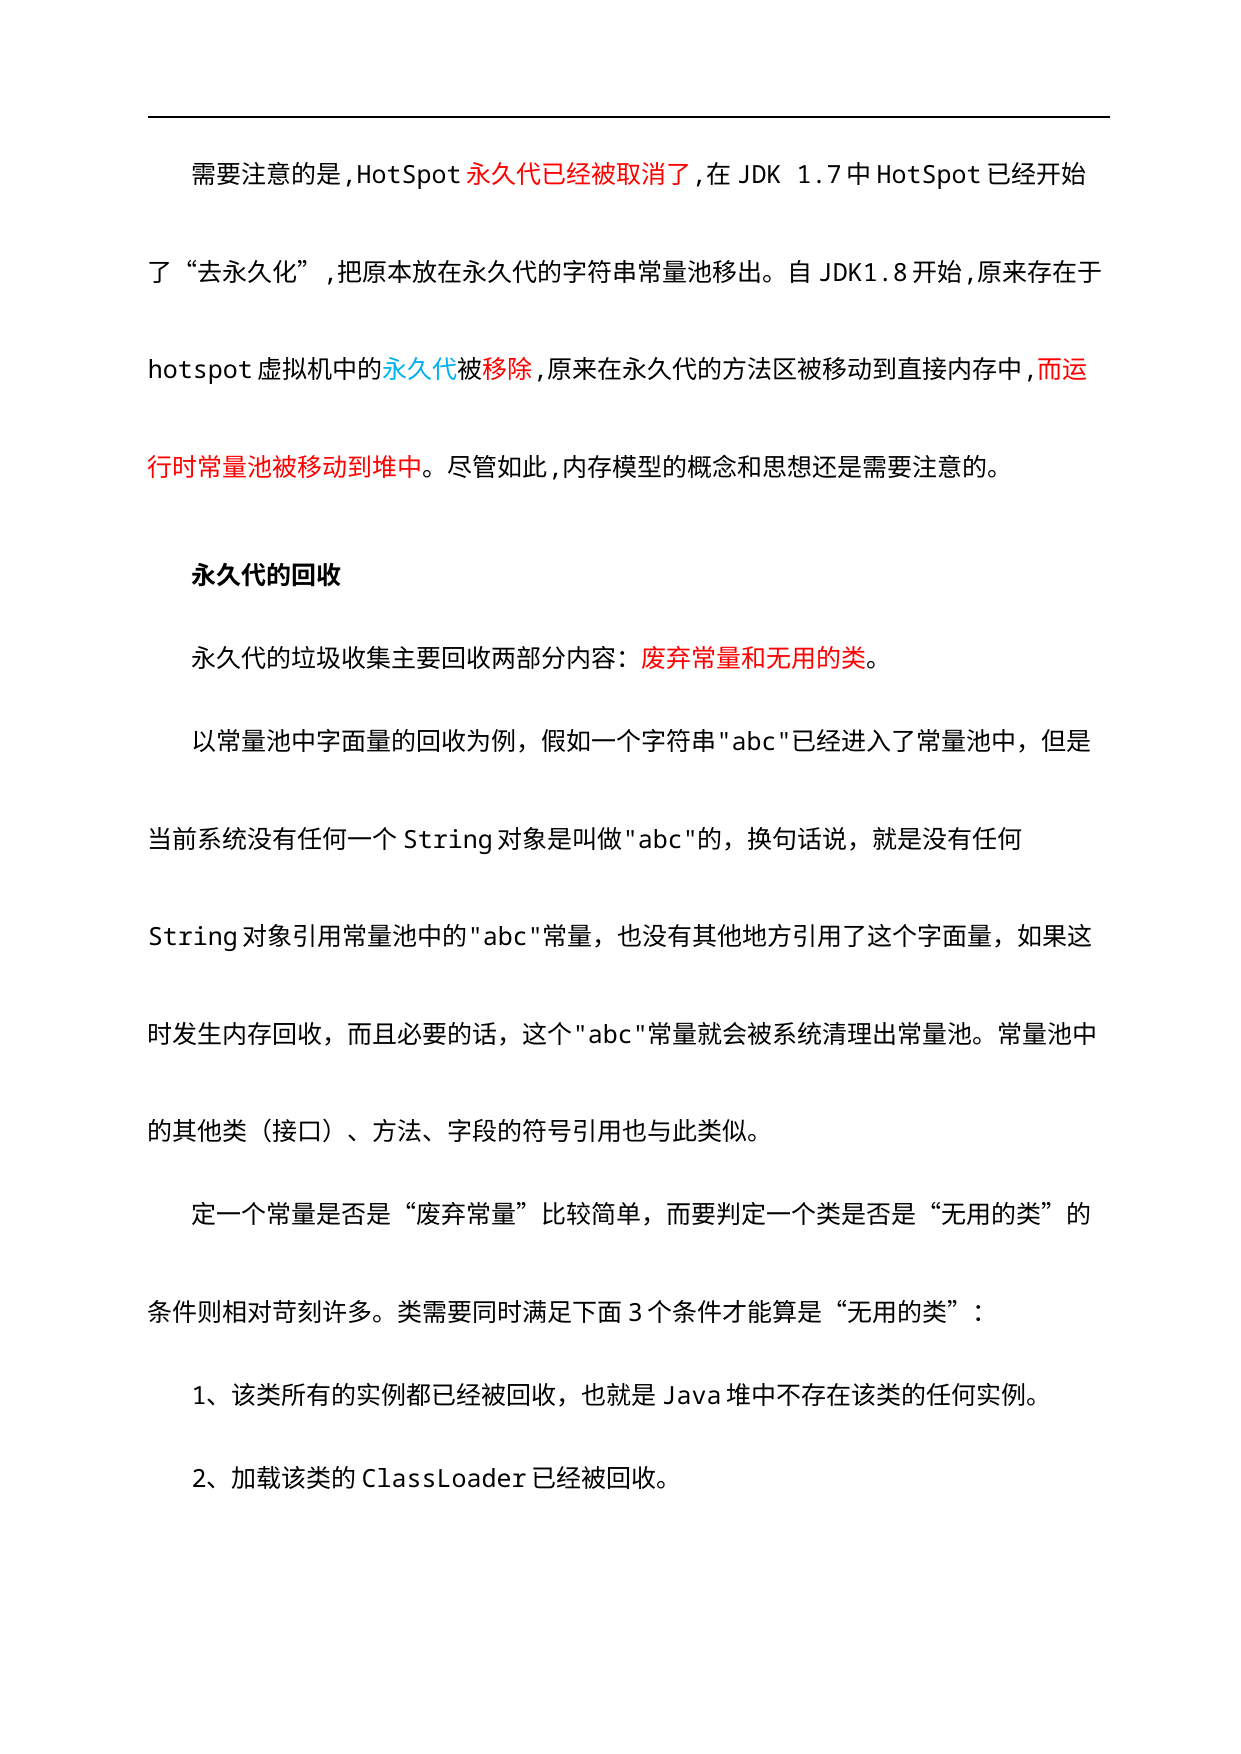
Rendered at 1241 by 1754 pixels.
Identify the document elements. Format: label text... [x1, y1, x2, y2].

text 以常量池中字面量的回收为例，假如一个字符串"abc"已经进入了常量池中，但是当前系统没有任何一个String对象是叫做"abc"的，换句话说，就是没有任何String对象引用常量池中的"abc"常量，也没有其他地方引用了这个字面量，如果这时发生内存回收，而且必要的话，这个"abc"常量就会被系统清理出常量池。常量池中的其他类（接口）、方法、字段的符号引用也与此类似。 [148, 707, 1110, 1162]
text 1、该类所有的实例都已经被回收，也就是Java堆中不存在该类的任何实例。 [148, 1361, 1110, 1426]
text 永久代的垃圾收集主要回收两部分内容：废弃常量和无用的类。 [148, 624, 1110, 689]
text 需要注意的是,HotSpot永久代已经被取消了,在JDK 1.7中HotSpot已经开始了“去永久化”,把原本放在永久代的字符串常量池移出。自JDK1.8开始,原来存在于hotspot虚拟机中的永久代被移除,原来在永久代的方法区被移动到直接内存中,而运行时常量池被移动到堆中。尽管如此,内存模型的概念和思想还是需要注意的。 [148, 140, 1110, 498]
subtitle 永久代的回收 [148, 541, 1110, 606]
text 2、加载该类的ClassLoader已经被回收。 [148, 1444, 1110, 1509]
text 定一个常量是否是“废弃常量”比较简单，而要判定一个类是否是“无用的类”的条件则相对苛刻许多。类需要同时满足下面3个条件才能算是“无用的类”： [148, 1181, 1110, 1343]
